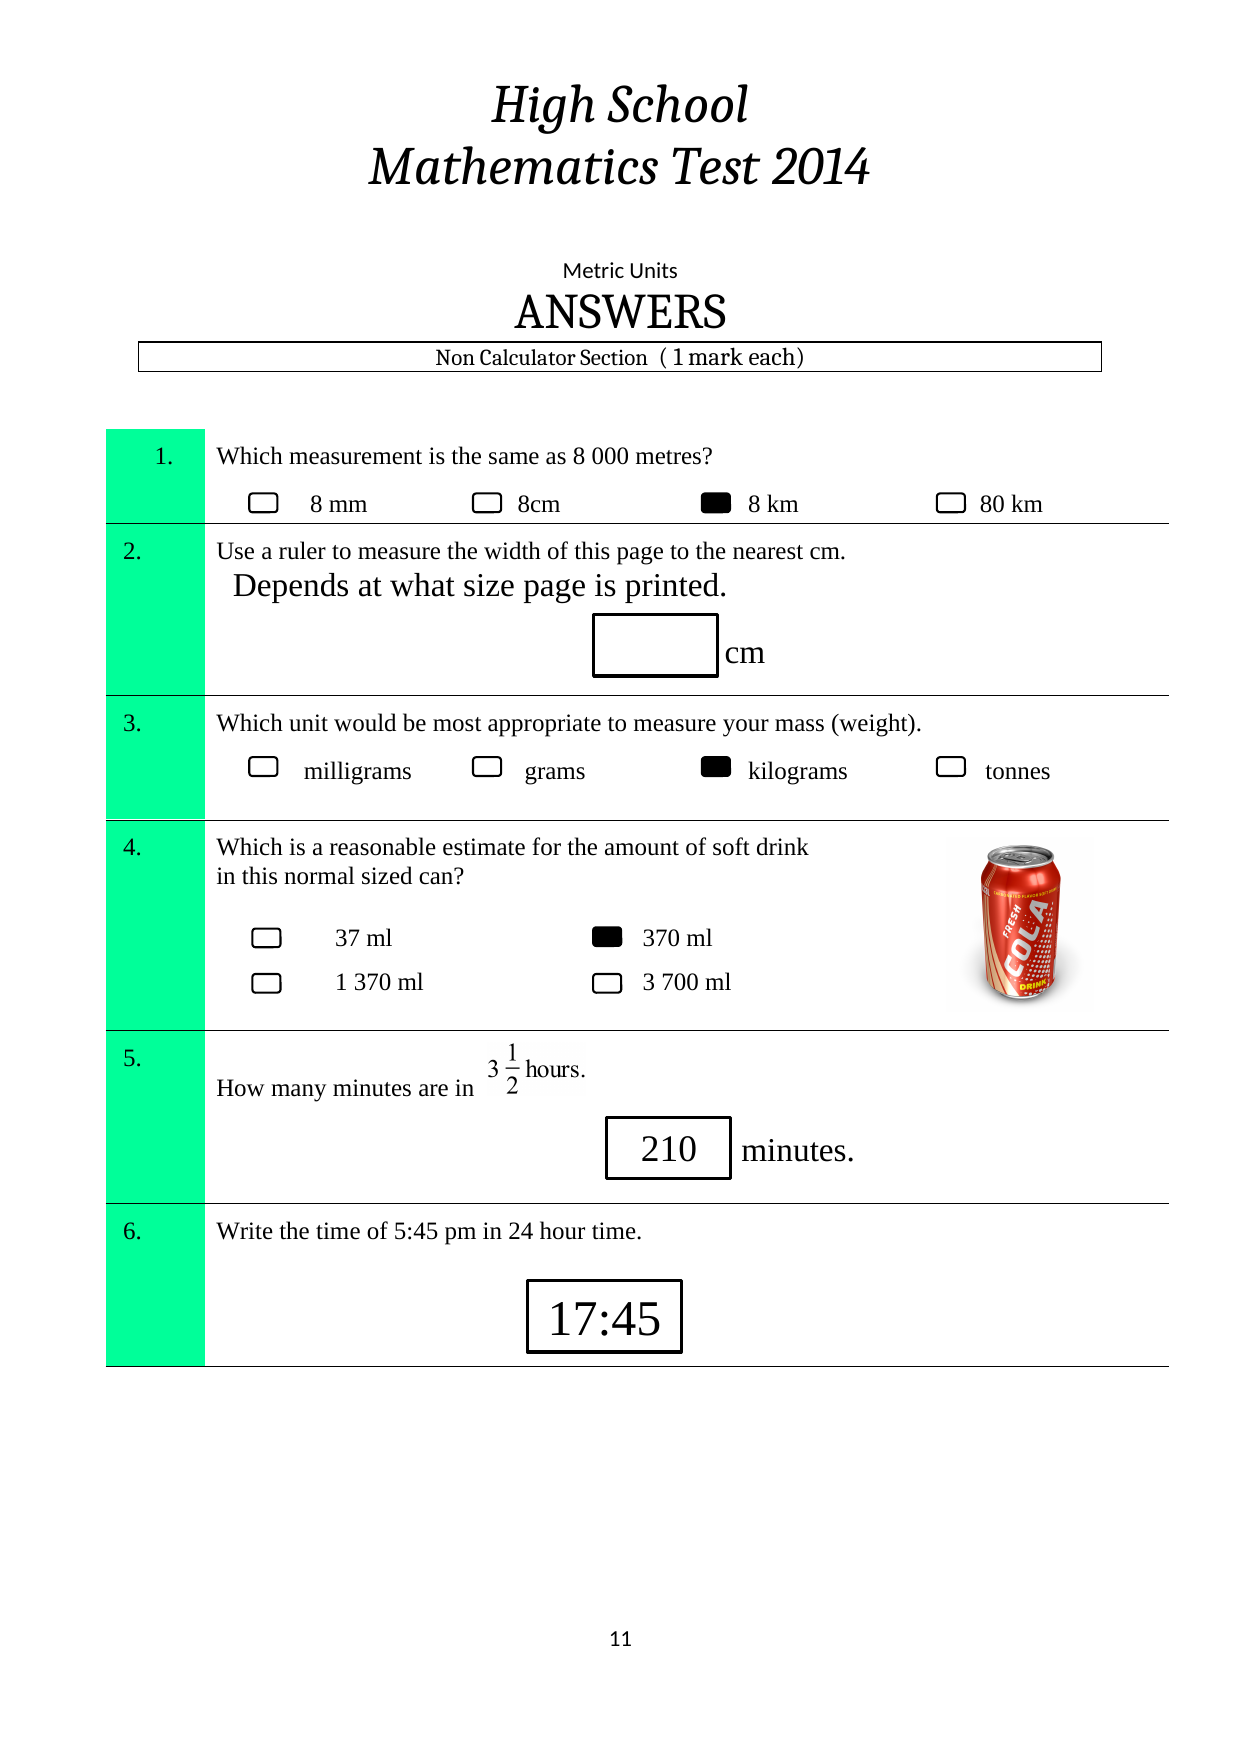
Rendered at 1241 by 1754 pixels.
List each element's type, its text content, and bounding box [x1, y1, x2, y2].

table_cell [106, 1204, 205, 1366]
table_cell [106, 821, 205, 1030]
picture [486, 1042, 586, 1096]
table_header Non Calculator Section ( 1 mark each) [139, 343, 1101, 371]
table_header [106, 429, 205, 523]
text ANSWERS [150, 284, 1090, 341]
picture [946, 837, 1094, 1012]
table_cell Write the time of 5:45 pm in 24 hour time. [205, 1204, 1169, 1366]
table_cell Use a ruler to measure the width of this page to the nearest cm. Depends at what size page is printed. cm [205, 524, 1169, 695]
table_cell Which unit would be most appropriate to measure your mass (weight). milligrams grams kilograms tonnes [205, 696, 1169, 819]
table_cell [106, 524, 205, 695]
table_cell Which is a reasonable estimate for the amount of soft drink in this normal sized can? 37 ml 370 ml 1 370 ml 3 700 ml [205, 821, 1169, 1030]
table_cell How many minutes are in minutes. [205, 1031, 1169, 1203]
table_cell [106, 696, 205, 819]
table_header Which measurement is the same as 8 000 metres? 8 mm 8cm 8 km 80 km [205, 429, 1169, 523]
table_cell [106, 1031, 205, 1203]
